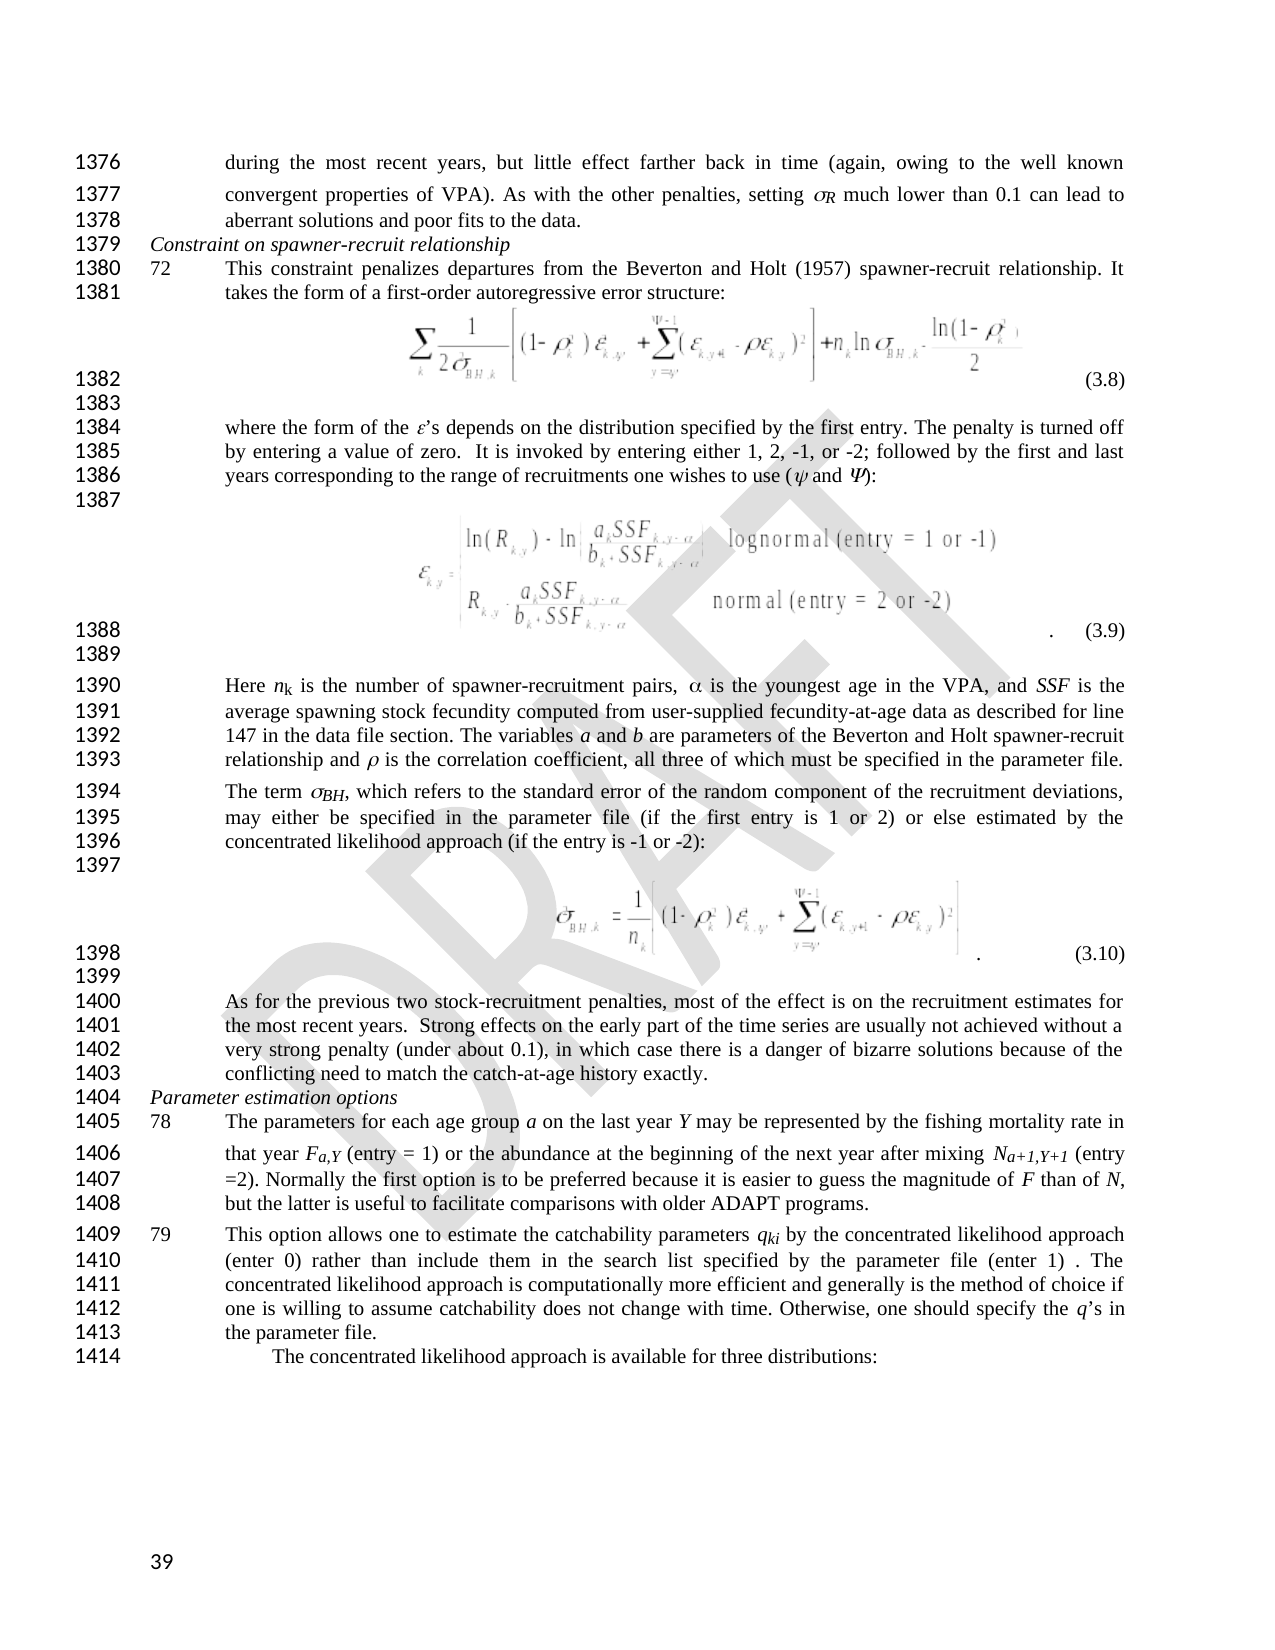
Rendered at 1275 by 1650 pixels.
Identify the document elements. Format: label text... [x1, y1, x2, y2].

list 79 This option allows one to estimate the catchability parameters qki by the concentrated likelihood approach (enter 0) rather than include them in the search list specified by the parameter file (enter 1) . The concentrated likelihood approach is computationally more efficient and generally is the method of choice if one is willing to assume catchability does not change with time. Otherwise, one should specify the q’s in the parameter file. [150, 1214, 1125, 1344]
list . (3.9) [150, 512, 1125, 642]
list where the form of the ’s depends on the distribution specified by the first entry. The penalty is turned off by entering a value of zero. It is invoked by entering either 1, 2, -1, or -2; followed by the first and last years corresponding to the range of recruitments one wishes to use ( and ): [150, 415, 1125, 487]
list . (3.10) [150, 877, 1125, 964]
list Constraint on spawner-recruit relationship [150, 232, 1125, 256]
list 72 This constraint penalizes departures from the Beverton and Holt (1957) spawner-recruit relationship. It takes the form of a first-order autoregressive error structure: [150, 256, 1125, 304]
list The concentrated likelihood approach is available for three distributions: [150, 1344, 1125, 1368]
list Here nk is the number of spawner-recruitment pairs, is the youngest age in the VPA, and SSF is the average spawning stock fecundity computed from user-supplied fecundity-at-age data as described for line 147 in the data file section. The variables a and b are parameters of the Beverton and Holt spawner-recruit relationship and  is the correlation coefficient, all three of which must be specified in the parameter file. The term BH, which refers to the standard error of the random component of the recruitment deviations, may either be specified in the parameter file (if the first entry is 1 or 2) or else estimated by the concentrated likelihood approach (if the entry is -1 or -2): [150, 666, 1125, 853]
list 78 The parameters for each age group a on the last year Y may be represented by the fishing mortality rate in that year Fa,Y (entry = 1) or the abundance at the beginning of the next year after mixing Na+1,Y+1 (entry =2). Normally the first option is to be preferred because it is easier to guess the magnitude of F than of N, but the latter is useful to facilitate comparisons with older ADAPT programs. [150, 1109, 1125, 1214]
list As for the previous two stock-recruitment penalties, most of the effect is on the recruitment estimates for the most recent years. Strong effects on the early part of the time series are usually not achieved without a very strong penalty (under about 0.1), in which case there is a danger of bizarre solutions because of the conflicting need to match the catch-at-age history exactly. [150, 988, 1125, 1085]
list Parameter estimation options [150, 1085, 1125, 1109]
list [150, 150, 1125, 232]
list (3.8) [150, 304, 1125, 391]
